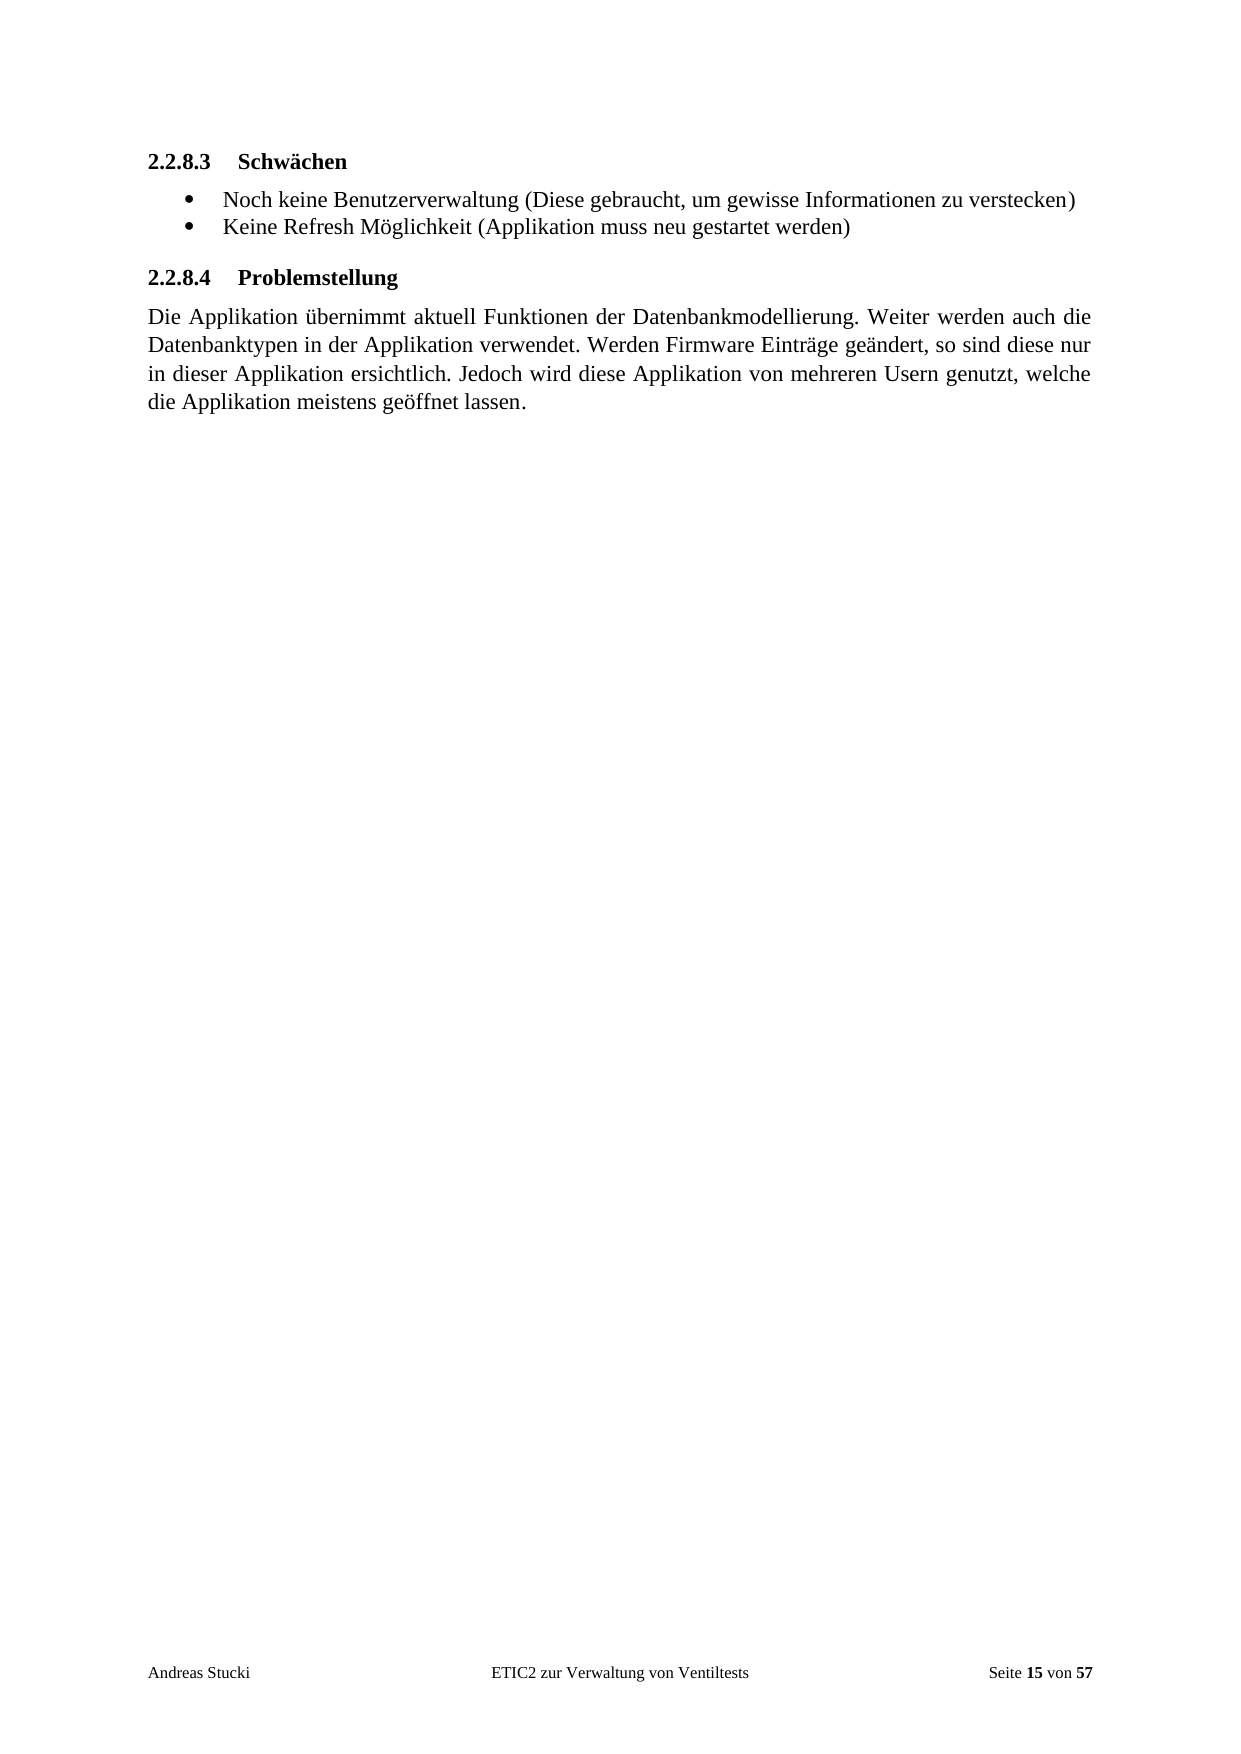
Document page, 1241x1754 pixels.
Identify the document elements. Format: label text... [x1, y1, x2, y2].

subtitle Problemstellung [148, 264, 1092, 291]
list Keine Refresh Möglichkeit (Applikation muss neu gestartet werden) [185, 213, 1092, 239]
subtitle Schwächen [148, 148, 1092, 174]
list Noch keine Benutzerverwaltung (Diese gebraucht, um gewisse Informationen zu verstecken) [185, 187, 1092, 213]
text Die Applikation übernimmt aktuell Funktionen der Datenbankmodellierung. Weiter werden auch die Datenbanktypen in der Applikation verwendet. Werden Firmware Einträge geändert, so sind diese nur in dieser Applikation ersichtlich. Jedoch wird diese Applikation von mehreren Usern genutzt, welche die Applikation meistens geöffnet lassen. [148, 303, 1092, 415]
